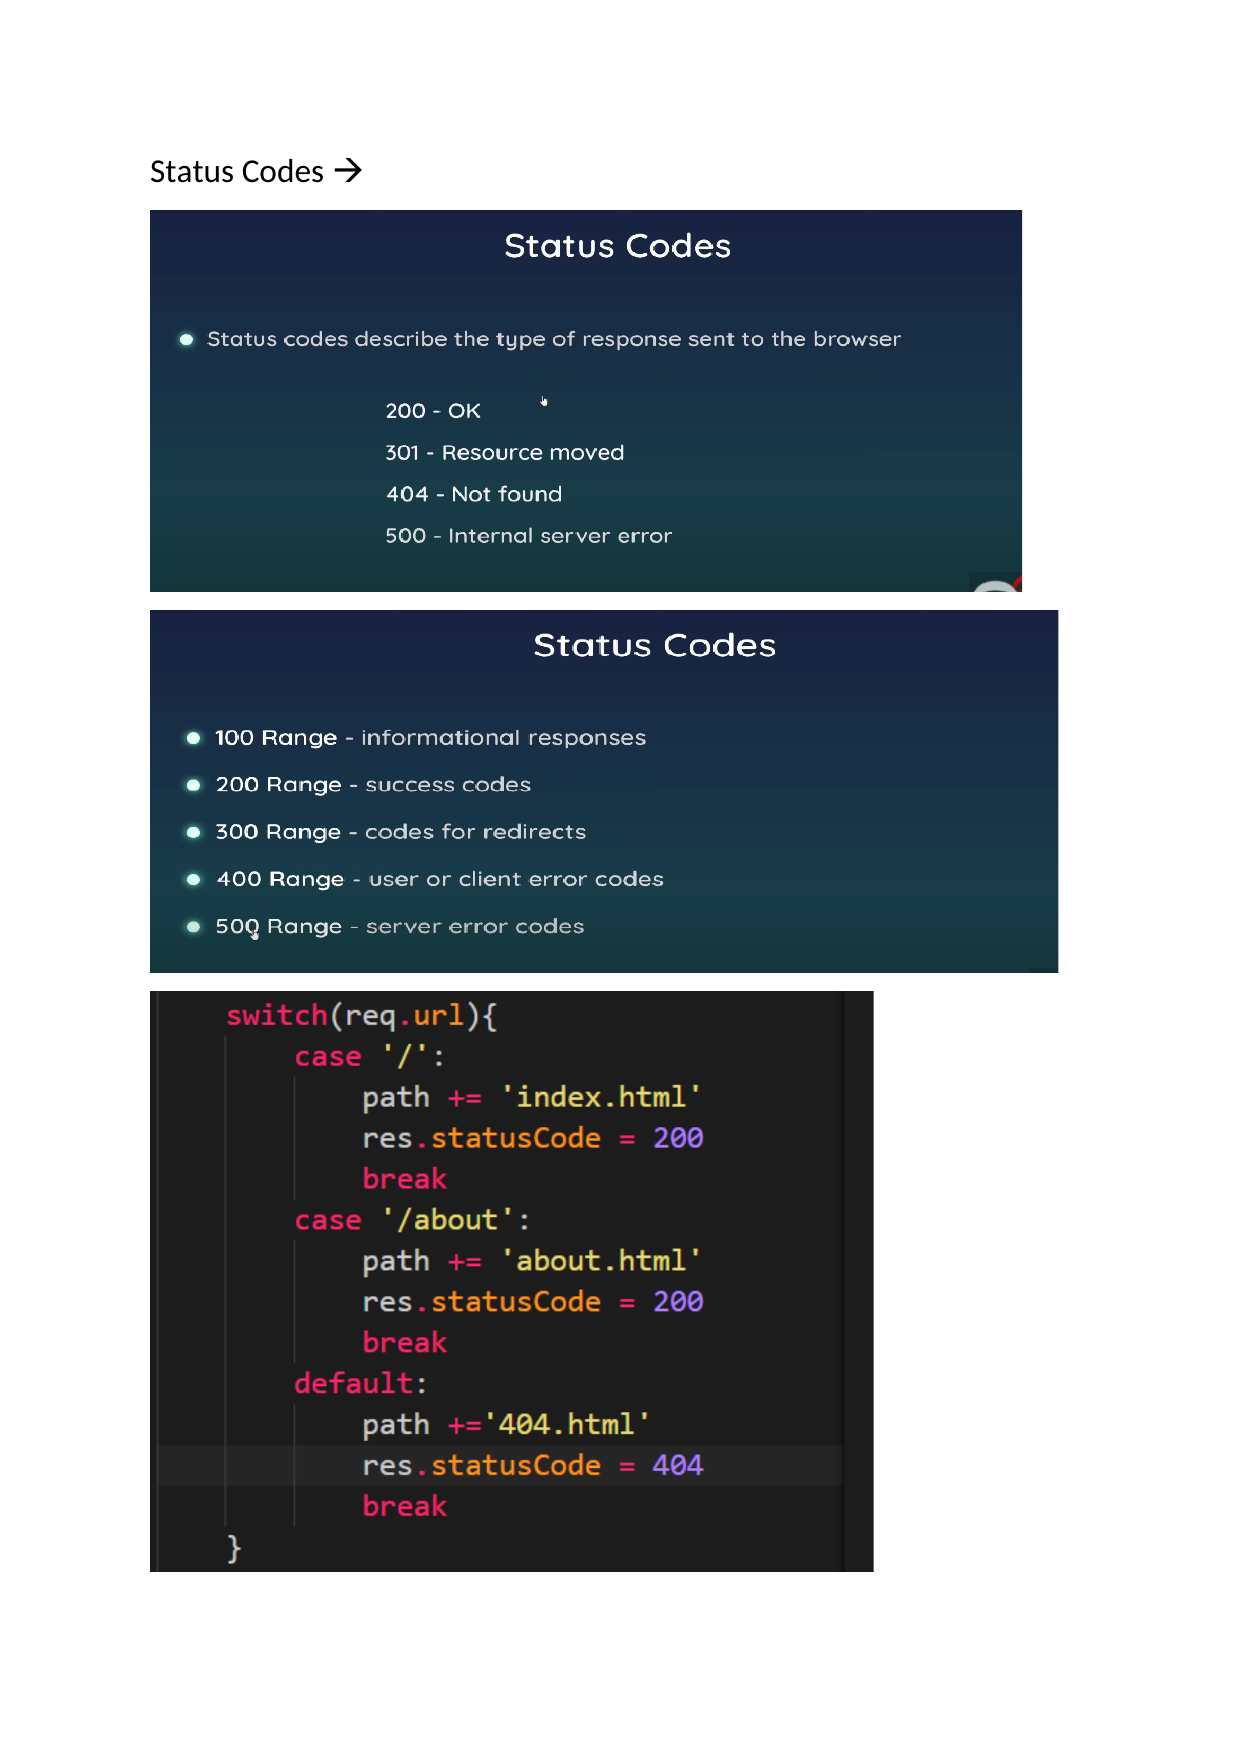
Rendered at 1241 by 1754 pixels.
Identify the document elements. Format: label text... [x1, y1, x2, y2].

picture [150, 210, 1023, 592]
picture [150, 610, 1059, 973]
picture [150, 991, 874, 1572]
text Status Codes [150, 150, 1090, 191]
